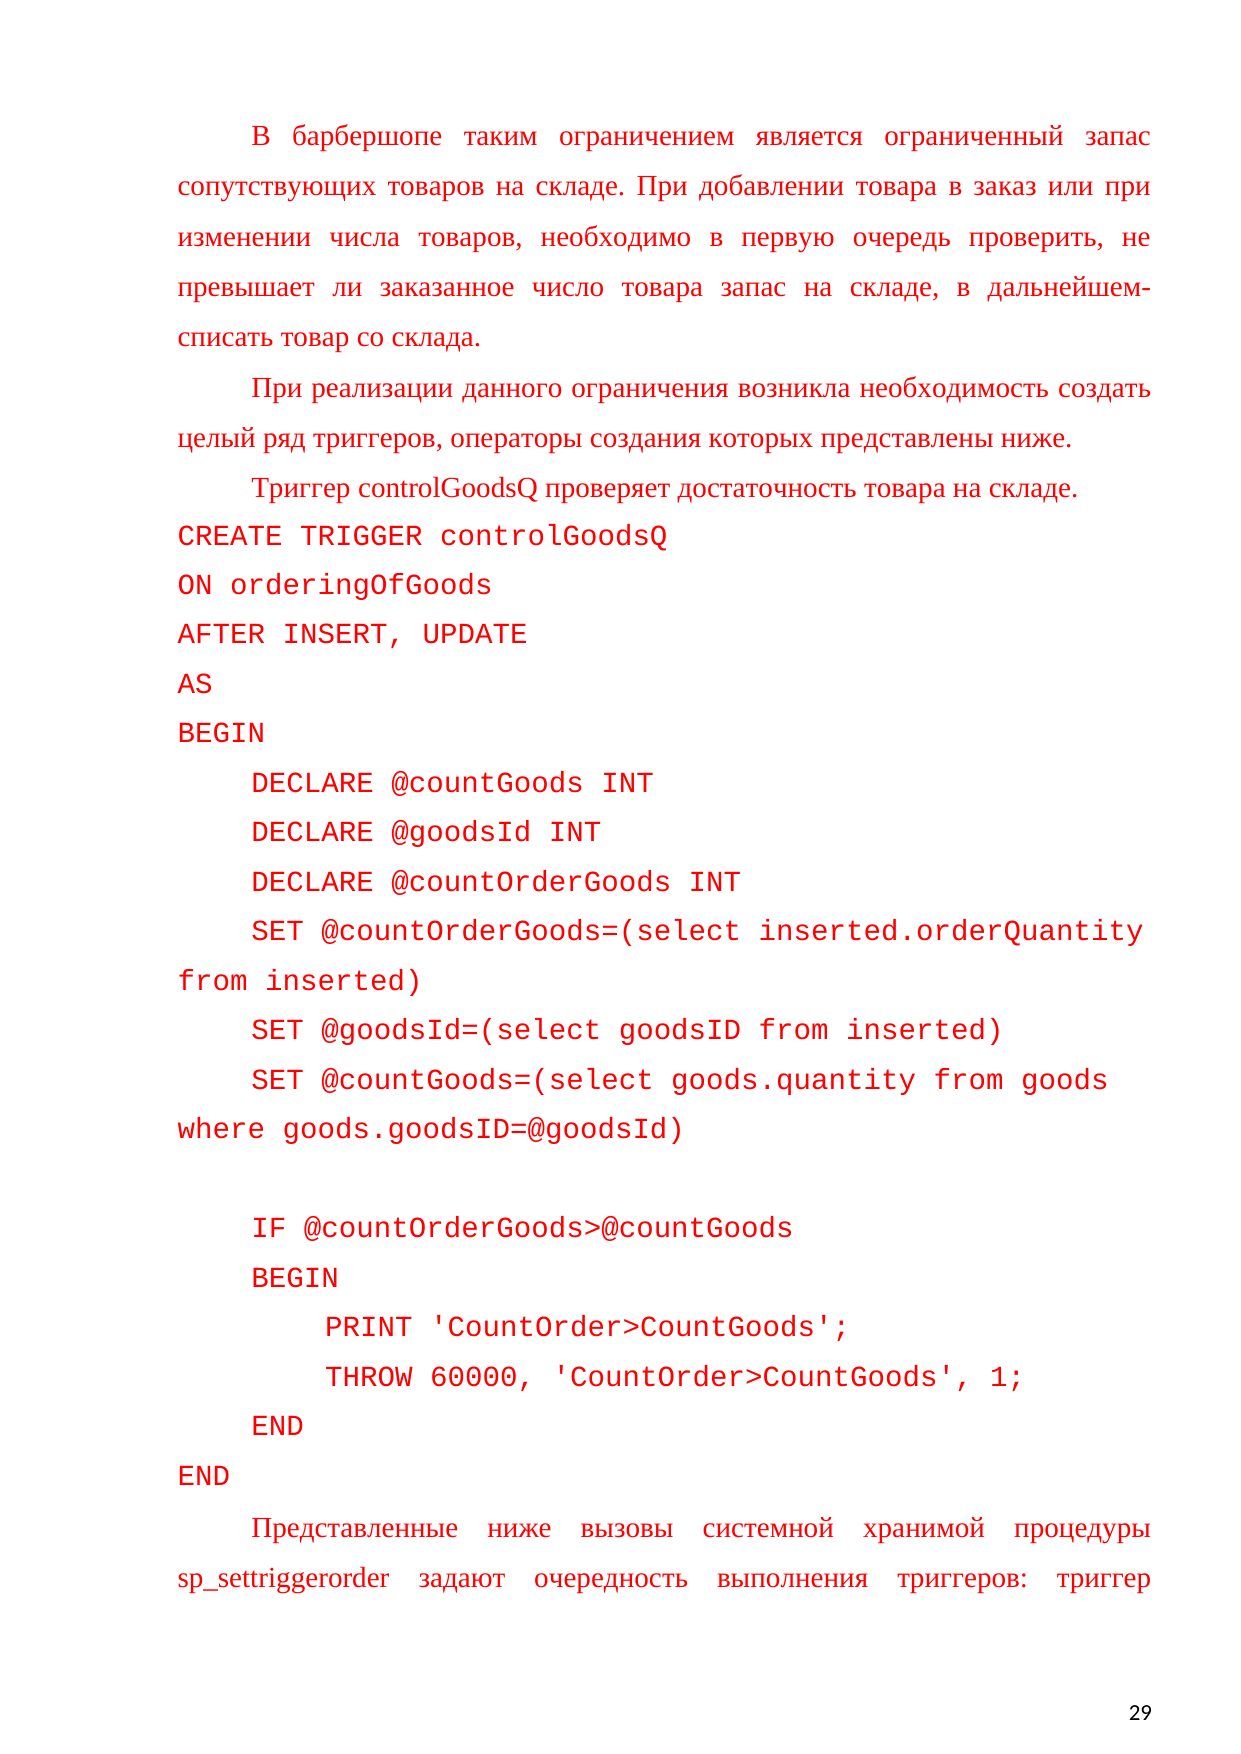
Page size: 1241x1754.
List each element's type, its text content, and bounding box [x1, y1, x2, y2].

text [177, 1510, 1152, 1594]
text ON orderingOfGoods [177, 570, 1152, 603]
text BEGIN [177, 718, 1152, 752]
text END [177, 1461, 1152, 1494]
text При реализации данного ограничения возникла необходимость создать целый ряд триггеров, операторы создания которых представлены ниже. [177, 370, 1152, 453]
text Триггер controlGoodsQ проверяет достаточность товара на складе. [177, 470, 1152, 504]
text PRINT 'CountOrder>CountGoods'; [177, 1312, 1152, 1345]
text CREATE TRIGGER controlGoodsQ [177, 521, 1152, 554]
text SET @countOrderGoods=(select inserted.orderQuantity from inserted) [177, 916, 1152, 999]
text IF @countOrderGoods>@countGoods [177, 1213, 1152, 1246]
text DECLARE @countOrderGoods INT [177, 867, 1152, 900]
text END [177, 1411, 1152, 1444]
text BEGIN [177, 1263, 1152, 1296]
text AS [177, 669, 1152, 702]
text SET @countGoods=(select goods.quantity from goods where goods.goodsID=@goodsId) [177, 1065, 1152, 1147]
text DECLARE @goodsId INT [177, 817, 1152, 851]
text SET @goodsId=(select goodsID from inserted) [177, 1015, 1152, 1048]
text В барбершопе таким ограничением является ограниченный запас сопутствующих товаров на складе. При добавлении товара в заказ или при изменении числа товаров, необходимо в первую очередь проверить, не превышает ли заказанное число товара запас на складе, в дальнейшем- списать товар со склада. [177, 118, 1152, 353]
text AFTER INSERT, UPDATE [177, 619, 1152, 653]
text DECLARE @countGoods INT [177, 768, 1152, 801]
text THROW 60000, 'CountOrder>CountGoods', 1; [177, 1362, 1152, 1395]
